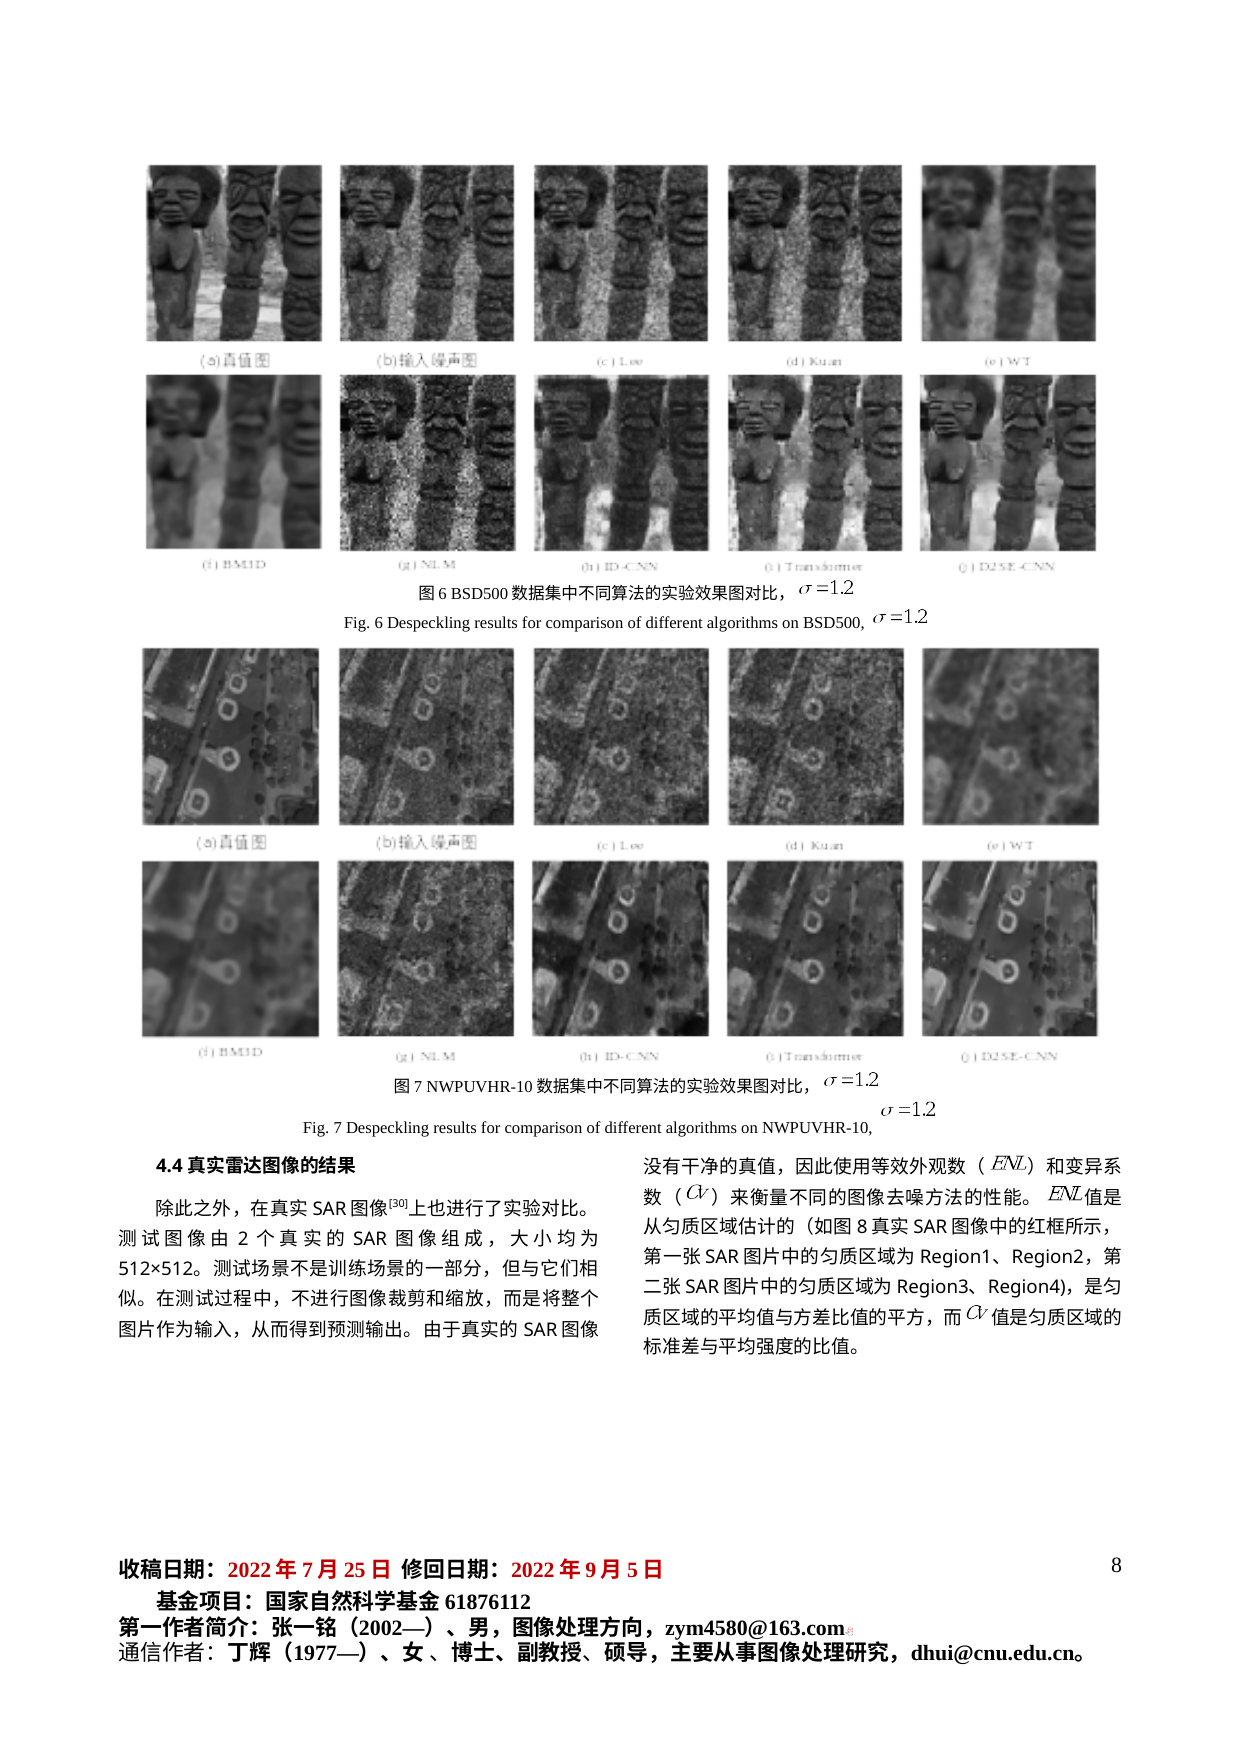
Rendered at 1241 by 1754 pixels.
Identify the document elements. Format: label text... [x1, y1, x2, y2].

text 图6 BSD500数据集中不同算法的实验效果图对比， [118, 575, 1122, 604]
text 除此之外，在真实SAR图像[30]上也进行了实验对比。测试图像由2个真实的SAR图像组成，大小均为512×512。测试场景不是训练场景的一部分，但与它们相似。在测试过程中，不进行图像裁剪和缩放，而是将整个图片作为输入，从而得到预测输出。由于真实的SAR图像没有干净的真值，因此使用等效外观数（）和变异系数（）来衡量不同的图像去噪方法的性能。值是从匀质区域估计的（如图8真实SAR图像中的红框所示，第一张SAR图片中的匀质区域为Region1、Region2，第二张SAR图片中的匀质区域为Region3、Region4)，是匀质区域的平均值与方差比值的平方，而值是匀质区域的标准差与平均强度的比值。 [644, 1150, 1122, 1360]
text Fig. 6 Despeckling results for comparison of different algorithms on BSD500, [118, 604, 1122, 632]
text 图 7 NWPUVHR-10数据集中不同算法的实验效果图对比， [118, 1068, 1122, 1097]
text 除此之外，在真实SAR图像[30]上也进行了实验对比。测试图像由2个真实的SAR图像组成，大小均为512×512。测试场景不是训练场景的一部分，但与它们相似。在测试过程中，不进行图像裁剪和缩放，而是将整个图片作为输入，从而得到预测输出。由于真实的SAR图像没有干净的真值，因此使用等效外观数（）和变异系数（）来衡量不同的图像去噪方法的性能。值是从匀质区域估计的（如图8真实SAR图像中的红框所示，第一张SAR图片中的匀质区域为Region1、Region2，第二张SAR图片中的匀质区域为Region3、Region4)，是匀质区域的平均值与方差比值的平方，而值是匀质区域的标准差与平均强度的比值。 [118, 1192, 599, 1343]
text Fig. 7 Despeckling results for comparison of different algorithms on NWPUVHR-10, [118, 1097, 1122, 1137]
text 4.4 真实雷达图像的结果 [118, 1150, 599, 1180]
